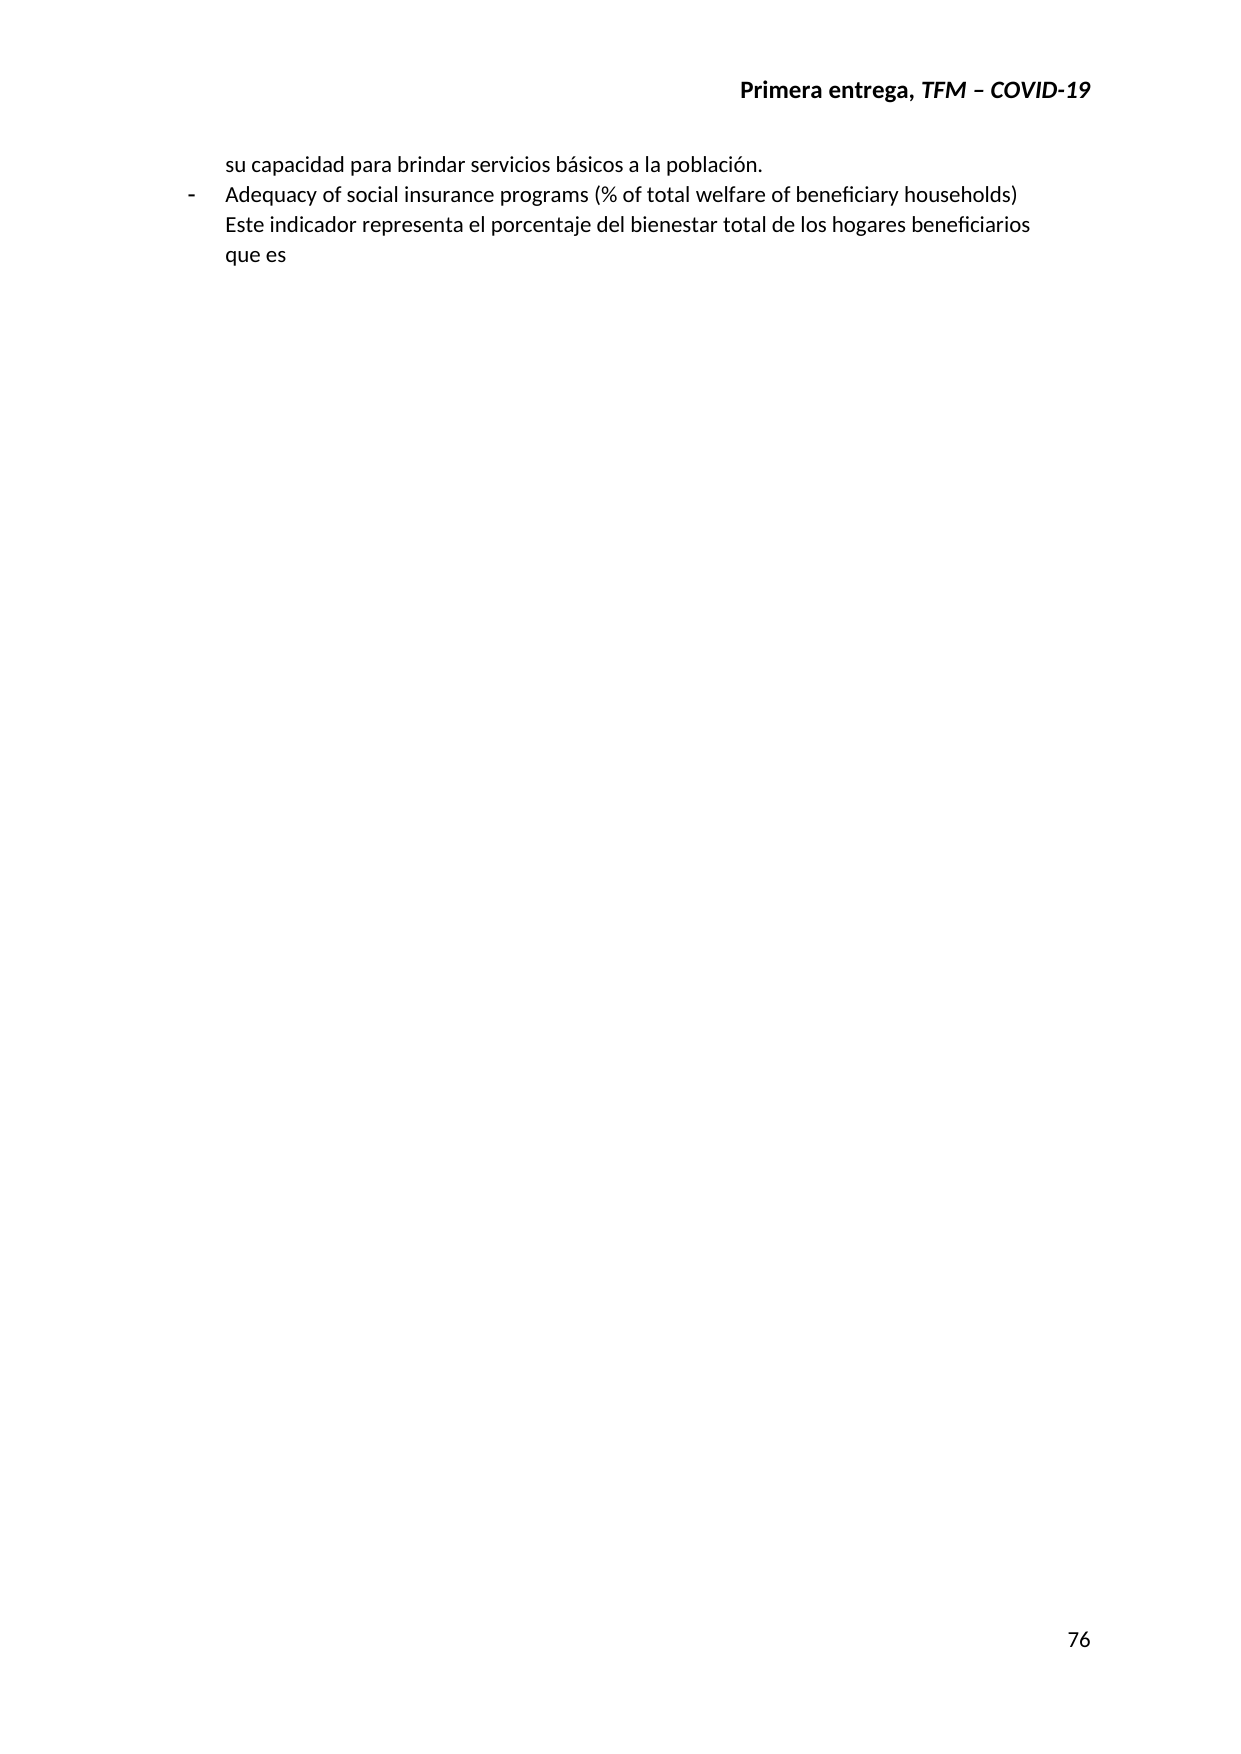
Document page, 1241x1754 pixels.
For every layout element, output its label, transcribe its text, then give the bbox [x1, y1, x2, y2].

list Adequacy of social insurance programs (% of total welfare of beneficiary households) Este indicador representa el porcentaje del bienestar total de los hogares beneficiarios que es [188, 180, 1061, 269]
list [188, 150, 1087, 178]
